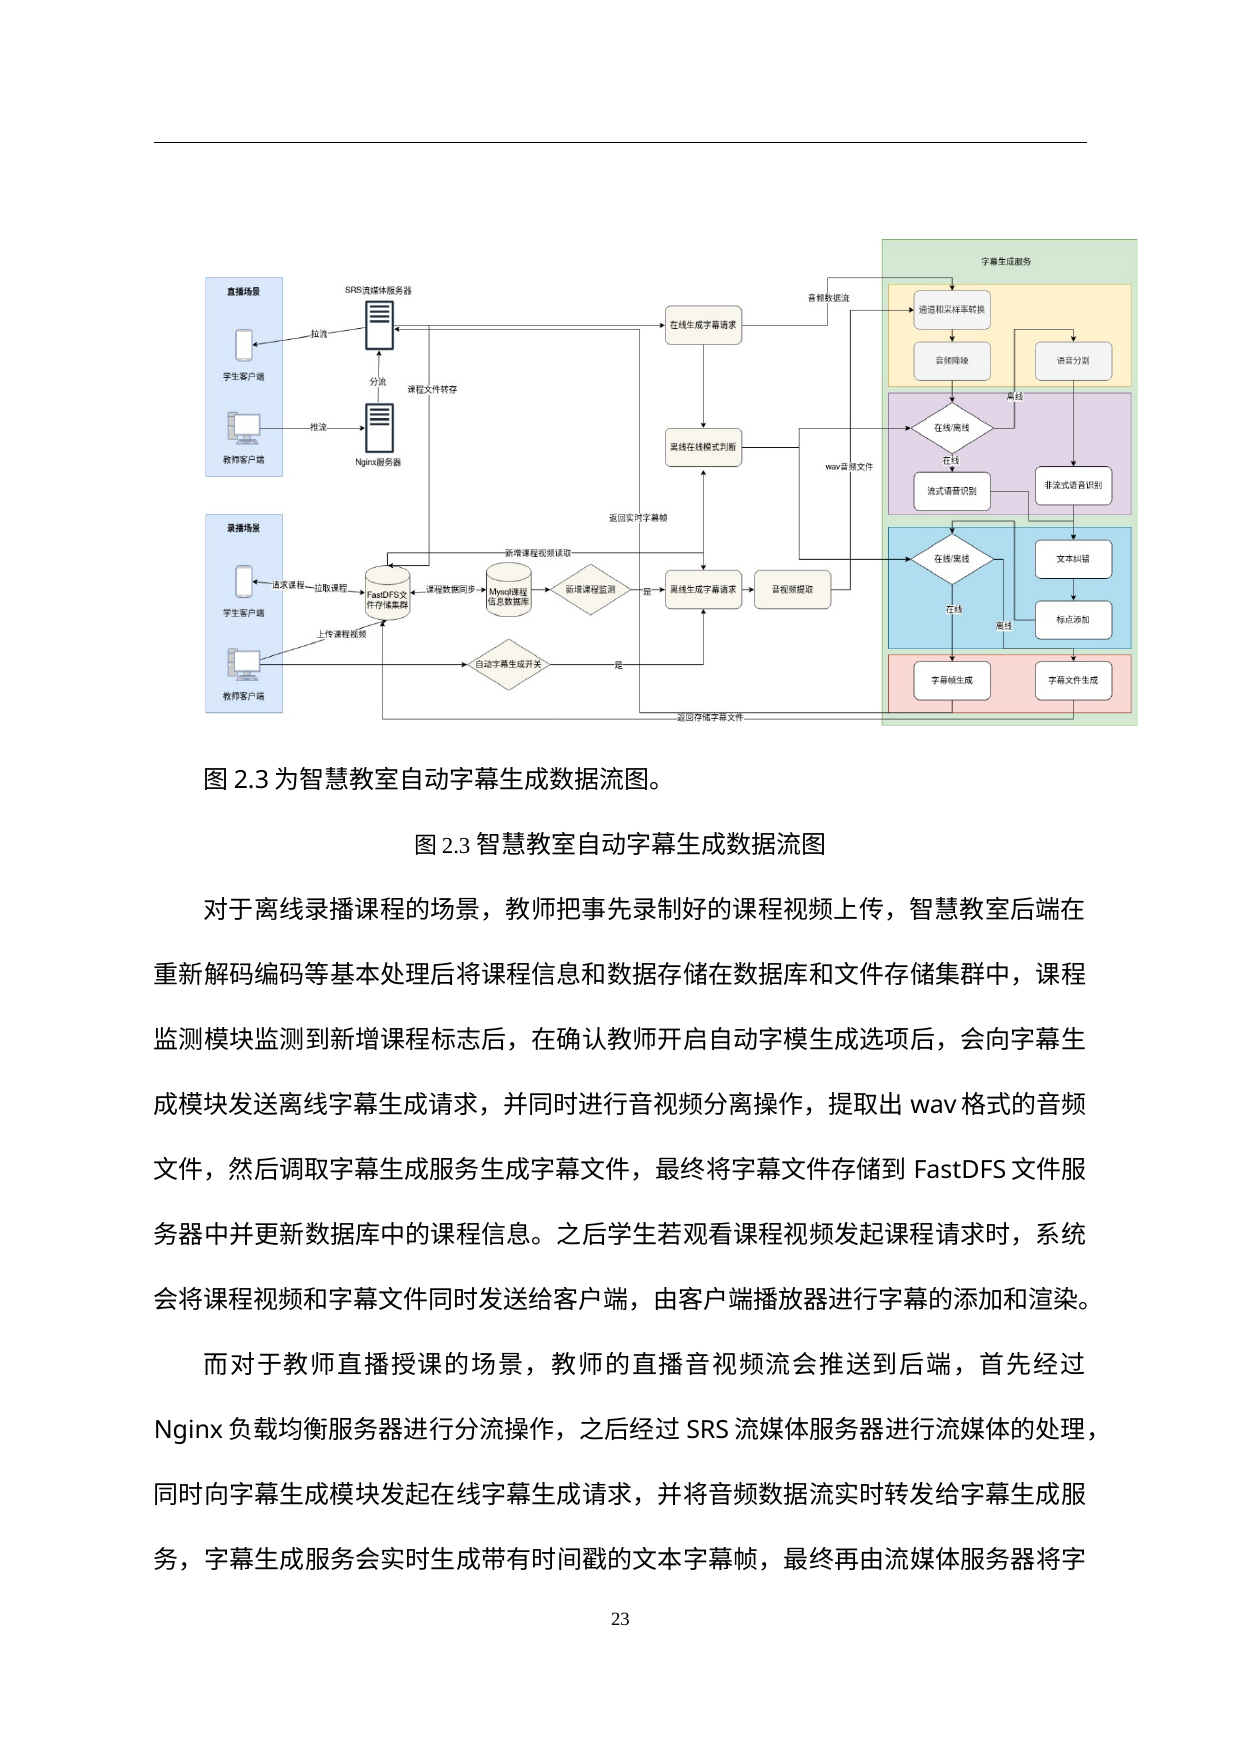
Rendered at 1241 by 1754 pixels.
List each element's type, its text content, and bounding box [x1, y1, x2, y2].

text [153, 1330, 1087, 1590]
text 图2.3 智慧教室自动字幕生成数据流图 [153, 810, 1087, 875]
text 对于离线录播课程的场景，教师把事先录制好的课程视频上传，智慧教室后端在重新解码编码等基本处理后将课程信息和数据存储在数据库和文件存储集群中，课程监测模块监测到新增课程标志后，在确认教师开启自动字模生成选项后，会向字幕生成模块发送离线字幕生成请求，并同时进行音视频分离操作，提取出wav格式的音频文件，然后调取字幕生成服务生成字幕文件，最终将字幕文件存储到FastDFS文件服务器中并更新数据库中的课程信息。之后学生若观看课程视频发起课程请求时，系统会将课程视频和字幕文件同时发送给客户端，由客户端播放器进行字幕的添加和渲染。 [153, 875, 1087, 1330]
picture [205, 239, 1138, 726]
